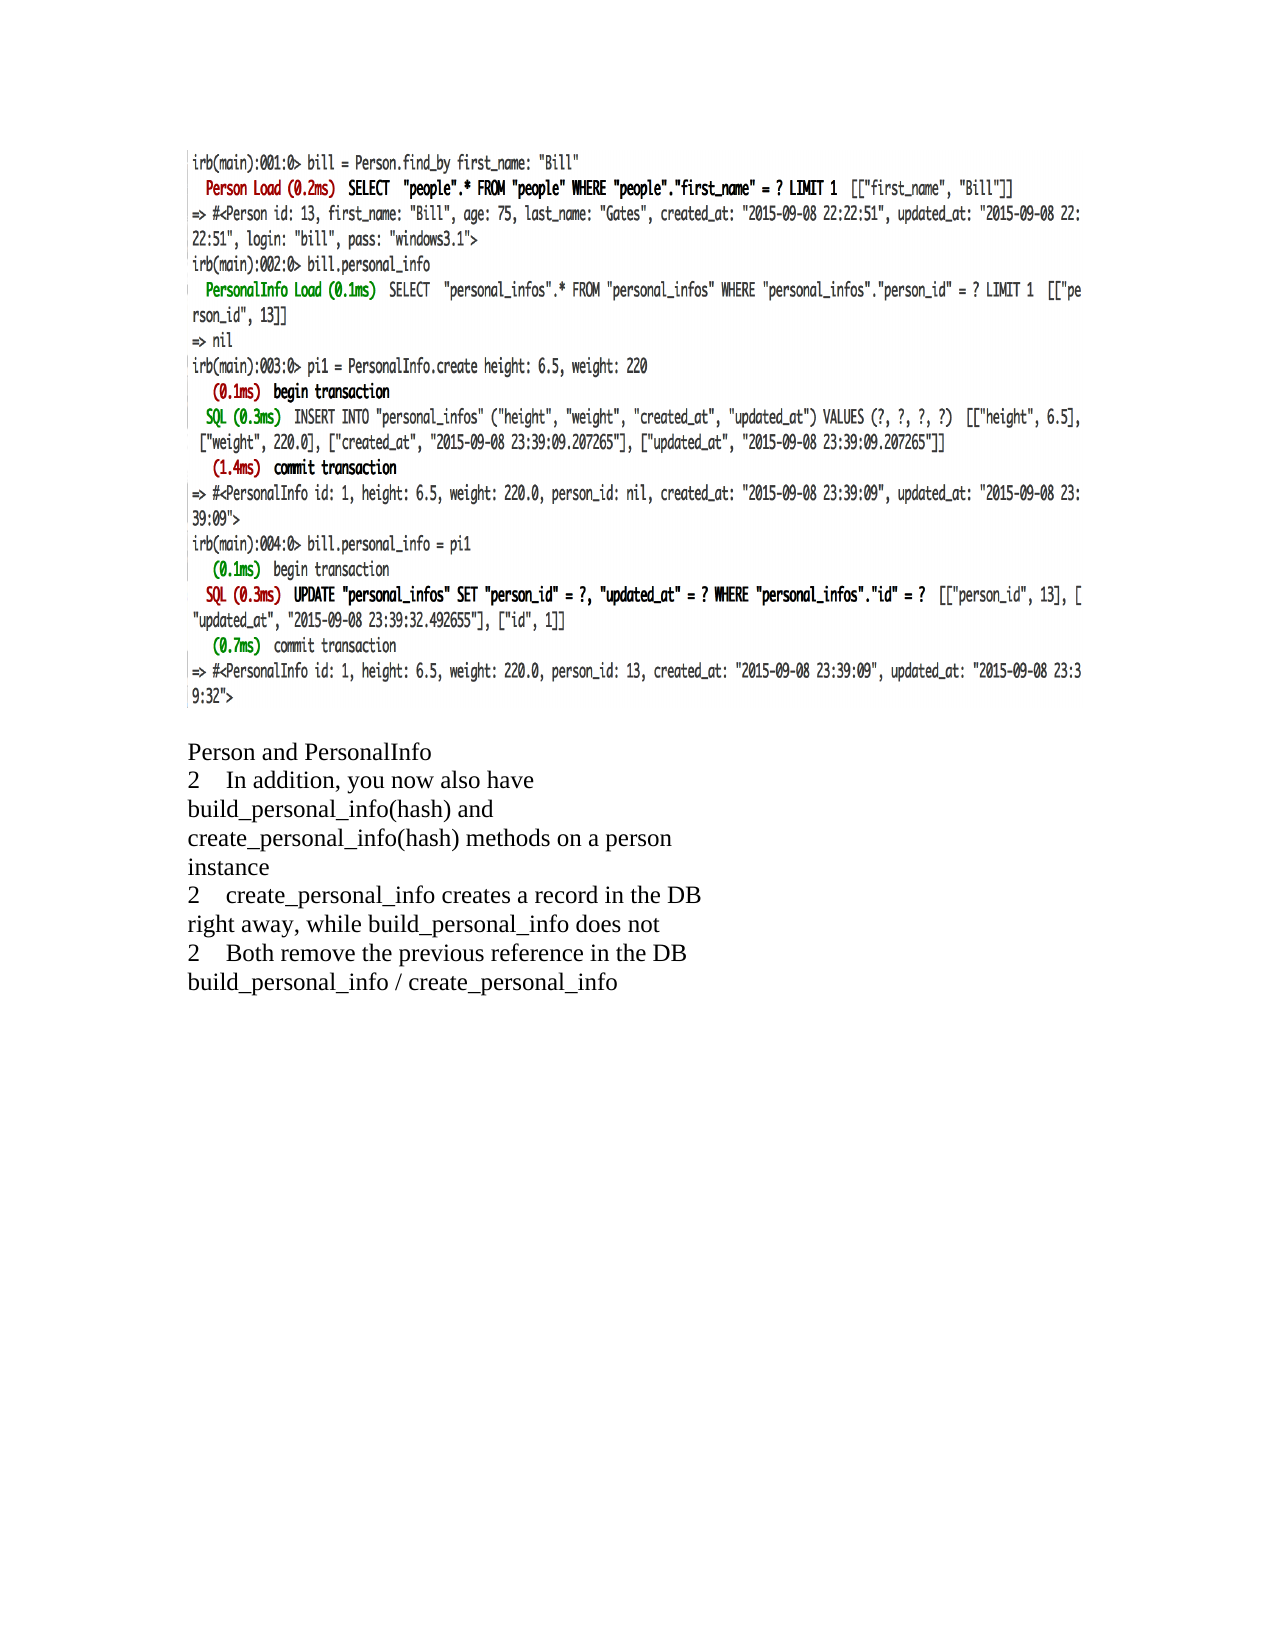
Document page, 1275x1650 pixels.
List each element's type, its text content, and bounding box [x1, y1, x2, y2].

text create_personal_info(hash) methods on a person [187, 823, 1087, 852]
text 2 In addition, you now also have [187, 765, 1087, 794]
text instance [187, 852, 1087, 880]
text Person and PersonalInfo [187, 737, 1087, 765]
text right away, while build_personal_info does not [187, 909, 1087, 938]
text build_personal_info / create_personal_info [187, 967, 1087, 995]
text build_personal_info(hash) and [187, 794, 1087, 823]
picture [187, 150, 1085, 708]
text 2 create_personal_info creates a record in the DB [187, 880, 1087, 909]
text 2 Both remove the previous reference in the DB [187, 938, 1087, 967]
